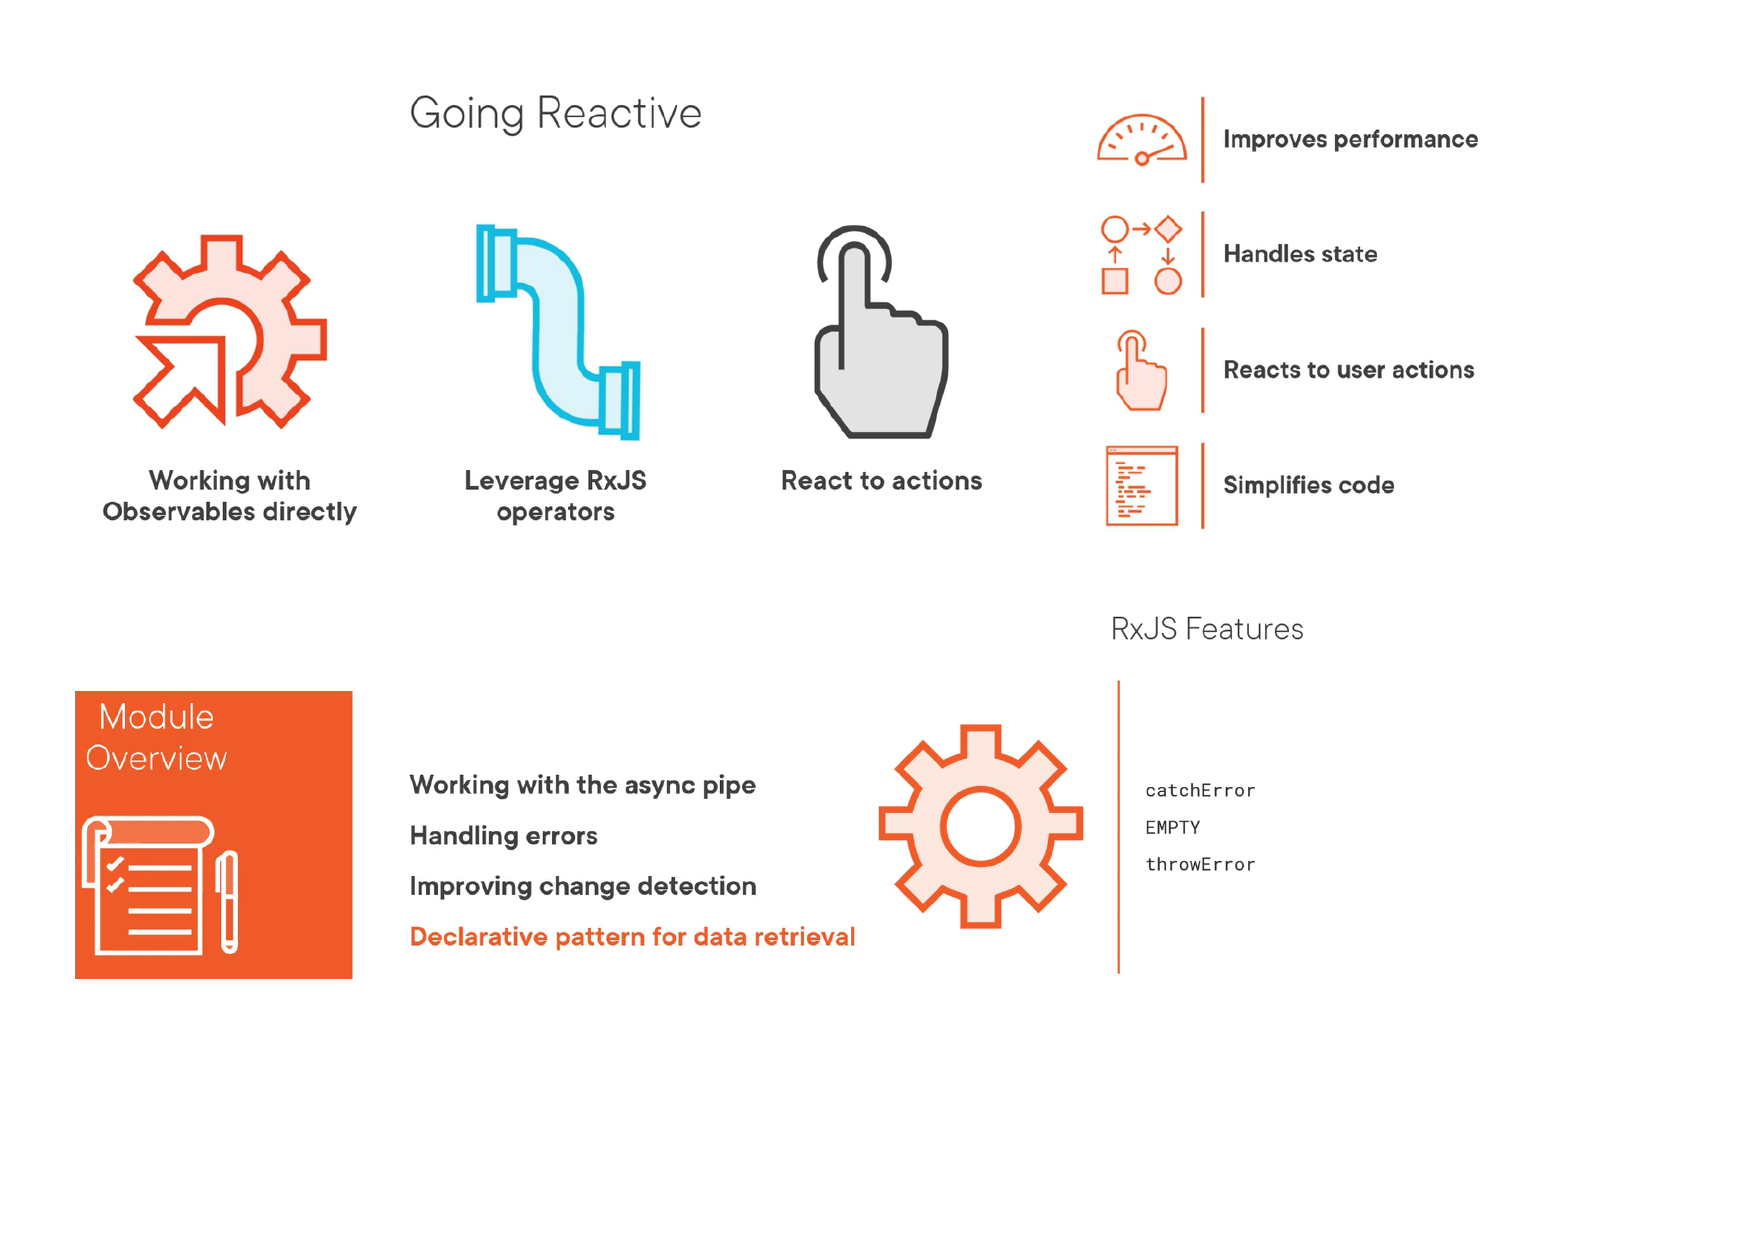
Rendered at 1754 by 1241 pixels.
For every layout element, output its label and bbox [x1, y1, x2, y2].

picture [75, 605, 1357, 979]
picture [75, 75, 1545, 540]
